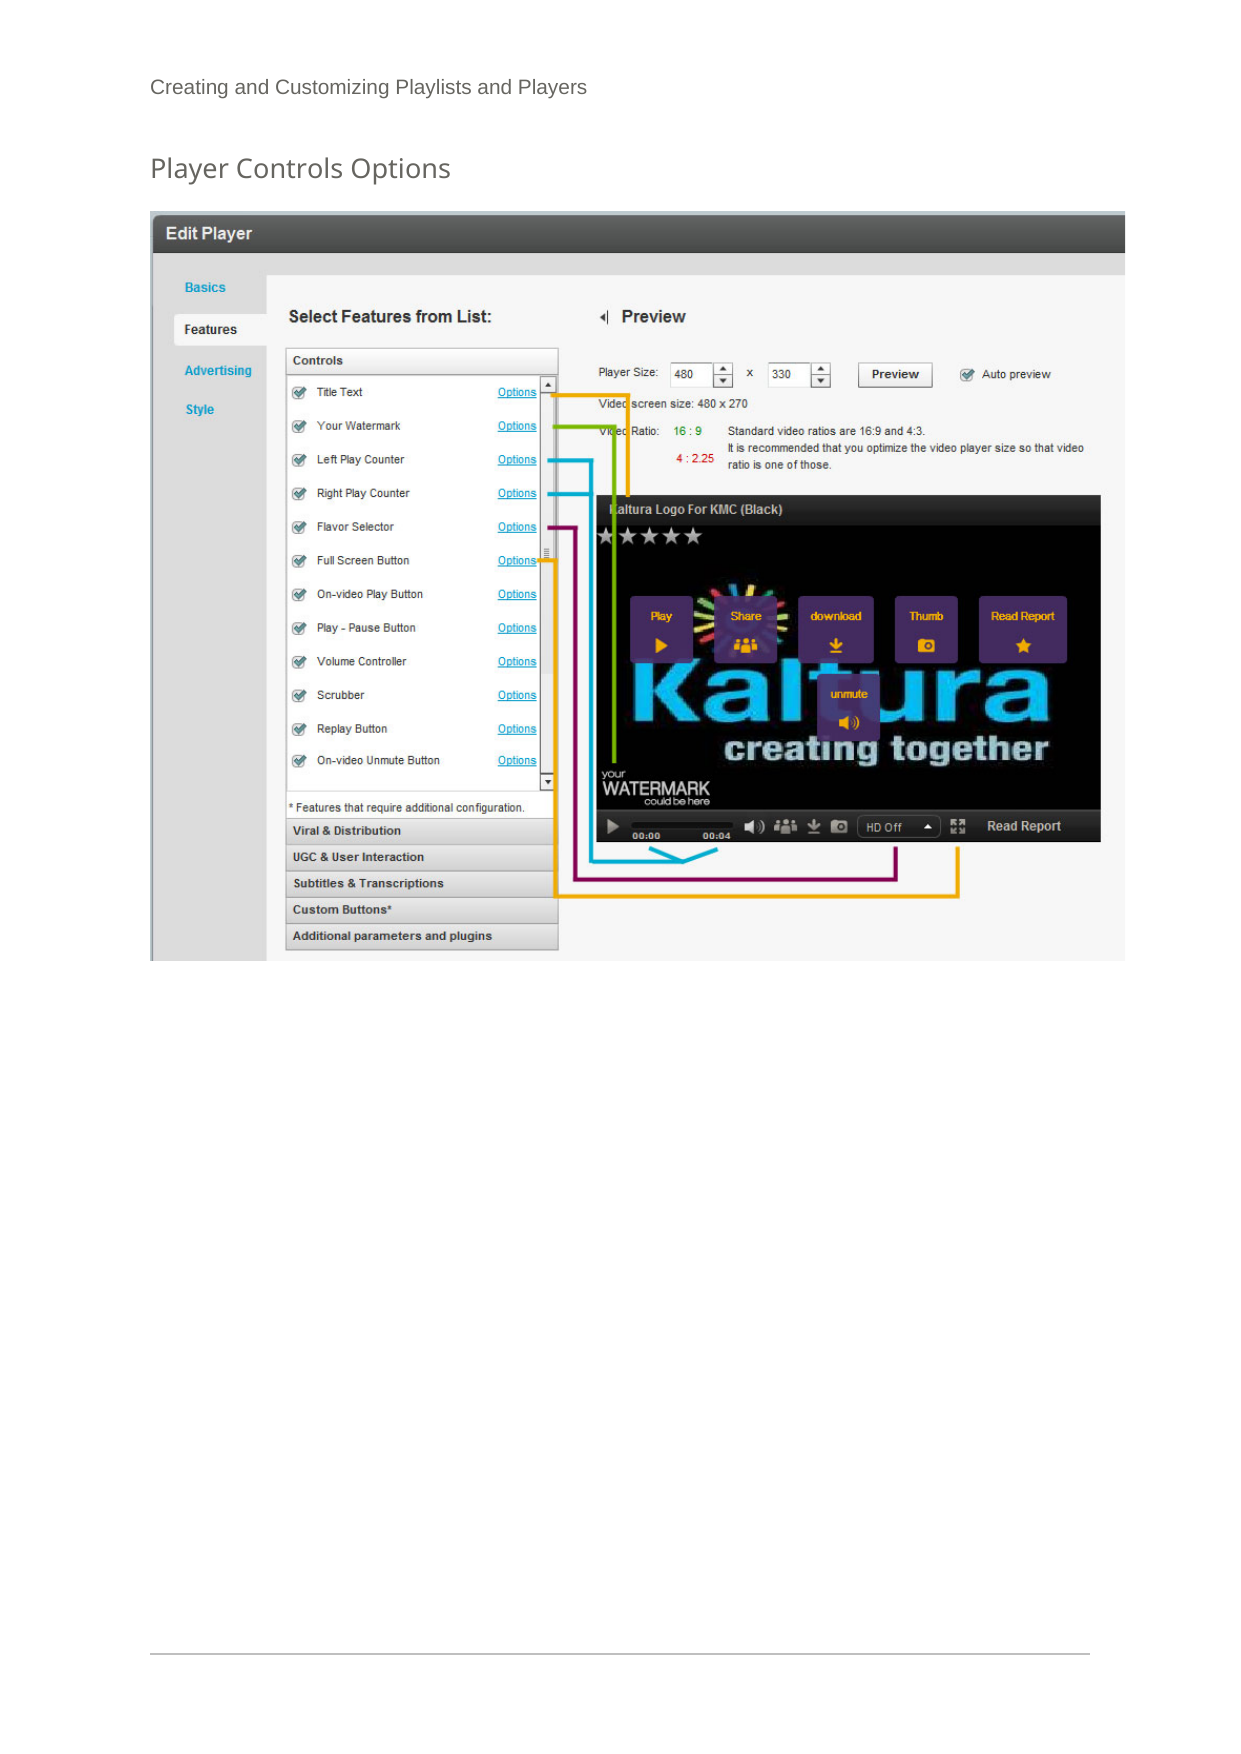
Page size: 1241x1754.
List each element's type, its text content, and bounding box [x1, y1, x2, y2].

picture [150, 211, 1125, 961]
subtitle Player Controls Options [150, 150, 1090, 187]
